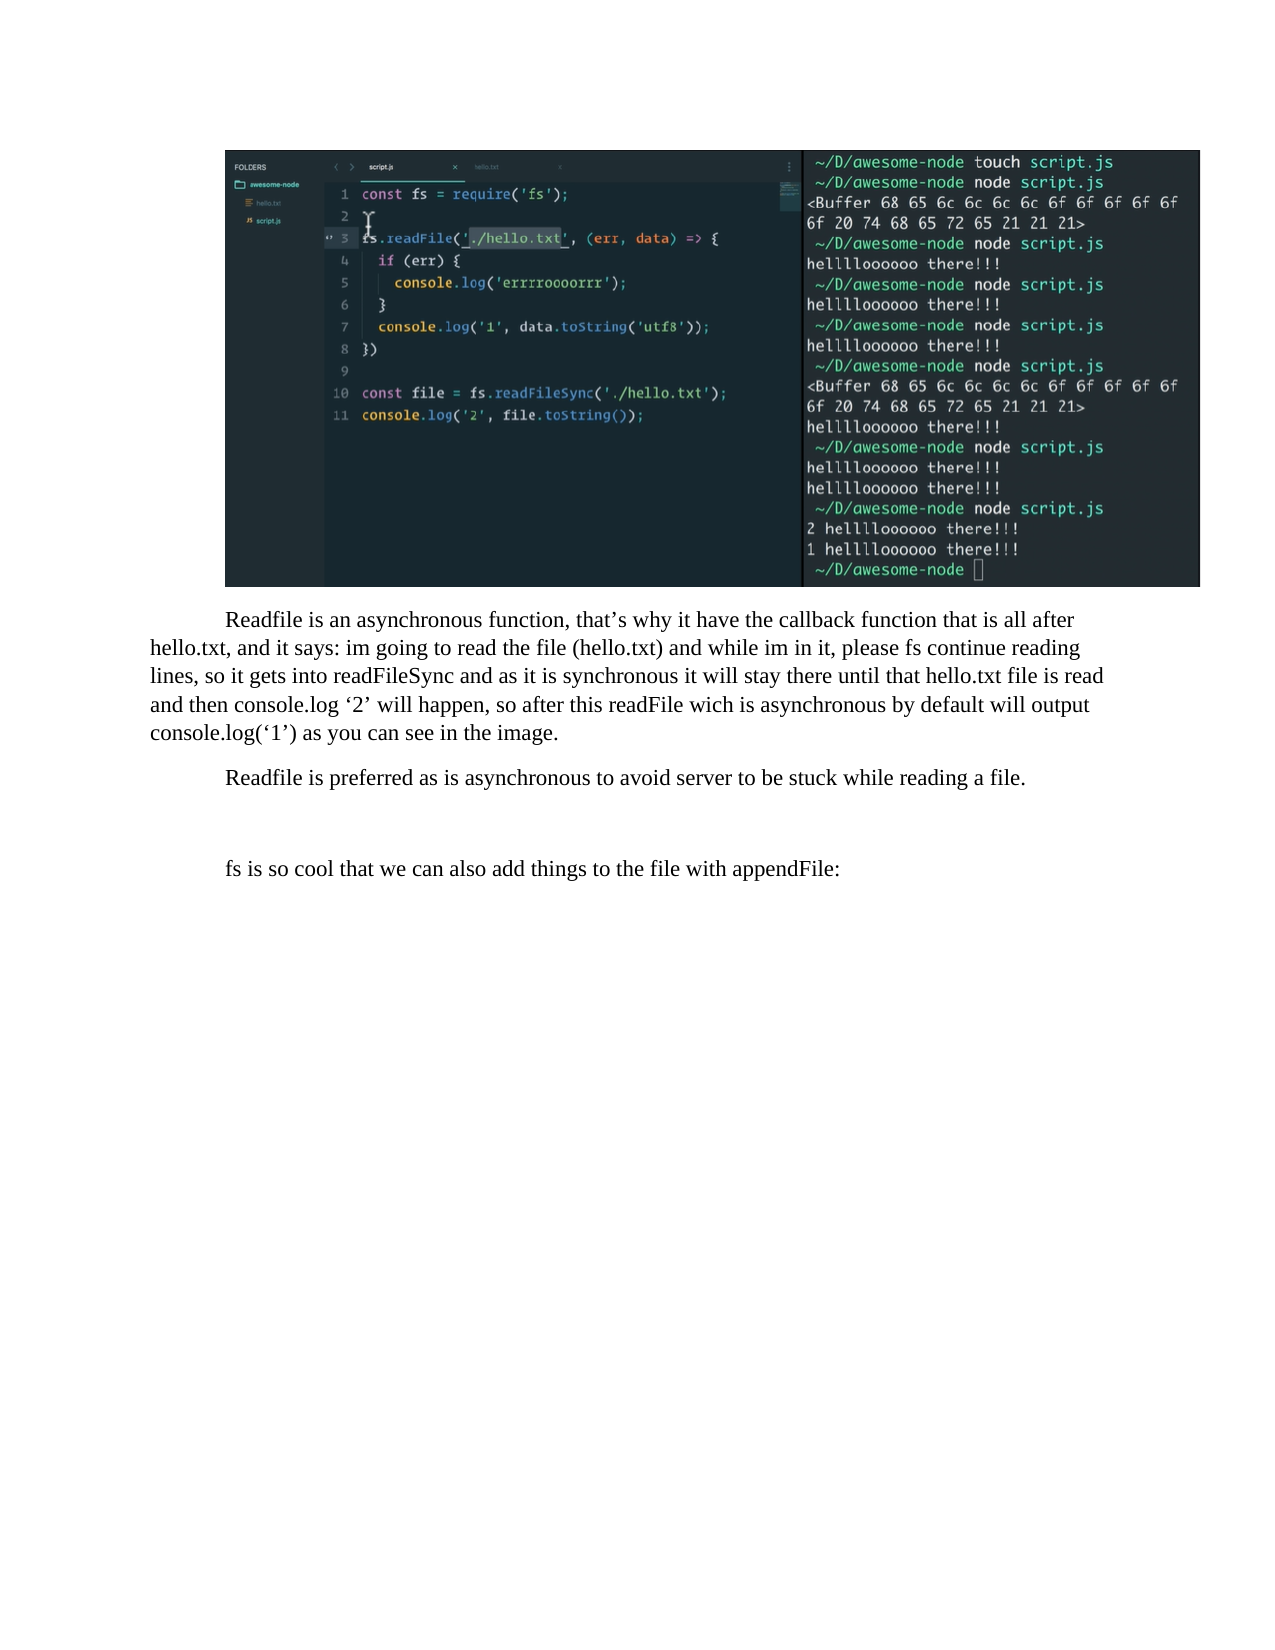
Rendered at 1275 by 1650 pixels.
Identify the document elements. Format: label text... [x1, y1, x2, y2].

text Readfile is an asynchronous function, that’s why it have the callback function that is all after hello.txt, and it says: im going to read the file (hello.txt) and while im in it, please fs continue reading lines, so it gets into readFileSync and as it is synchronous it will stay there until that hello.txt file is read and then console.log ‘2’ will happen, so after this readFile wich is asynchronous by default will output console.log(‘1’) as you can see in the image. [150, 606, 1125, 746]
text Readfile is preferred as is asynchronous to avoid server to be stuck while reading a file. [150, 764, 1125, 791]
text fs is so cool that we can also add things to the file with appendFile: [150, 855, 1125, 881]
picture [225, 150, 1200, 587]
